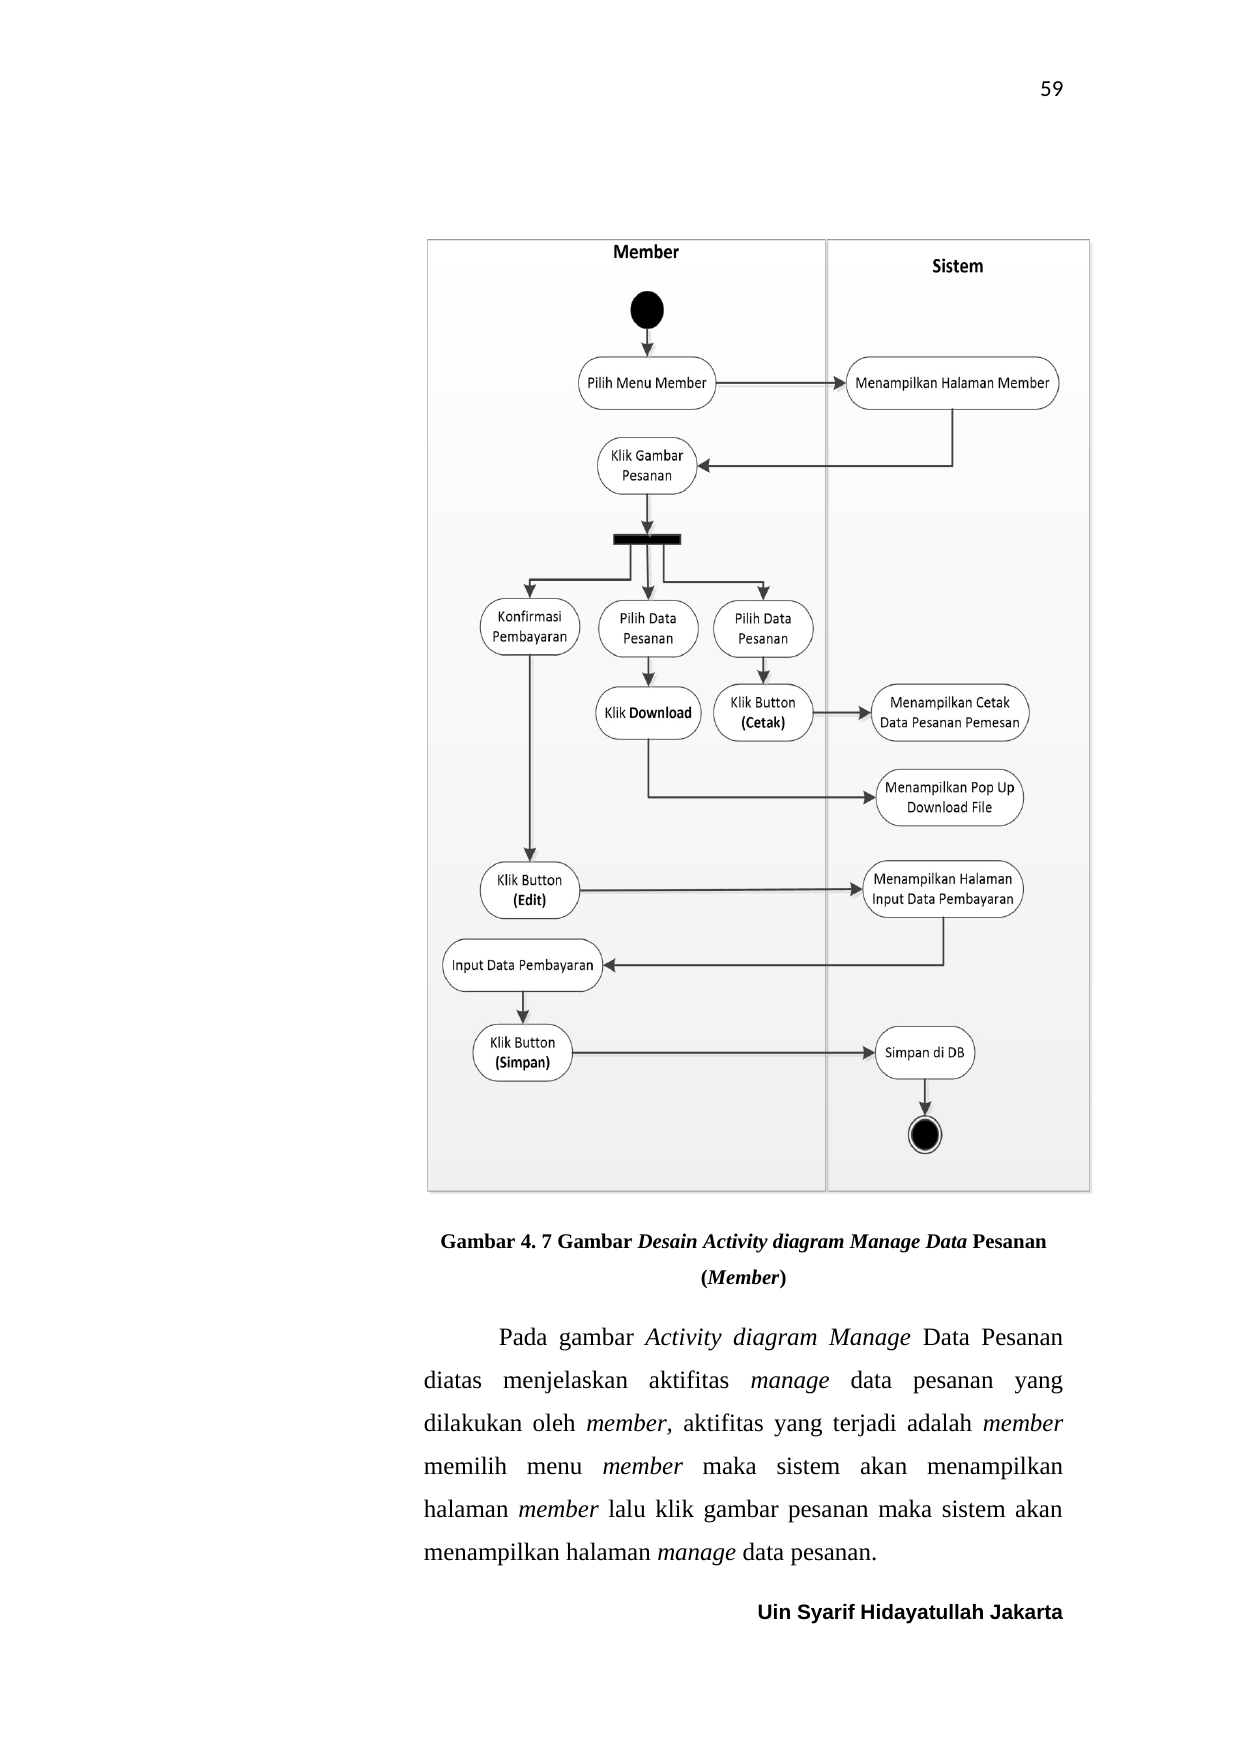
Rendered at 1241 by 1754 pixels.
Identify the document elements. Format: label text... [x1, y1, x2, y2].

text Gambar 4. 7 Gambar Desain Activity diagram Manage Data Pesanan (Member) [424, 1229, 1063, 1289]
text Pada gambar Activity diagram Manage Data Pesanan diatas menjelaskan aktifitas manage data pesanan yang dilakukan oleh member, aktifitas yang terjadi adalah member memilih menu member maka sistem akan menampilkan halaman member lalu klik gambar pesanan maka sistem akan menampilkan halaman manage data pesanan. [424, 1322, 1063, 1566]
picture [423, 236, 1093, 1194]
